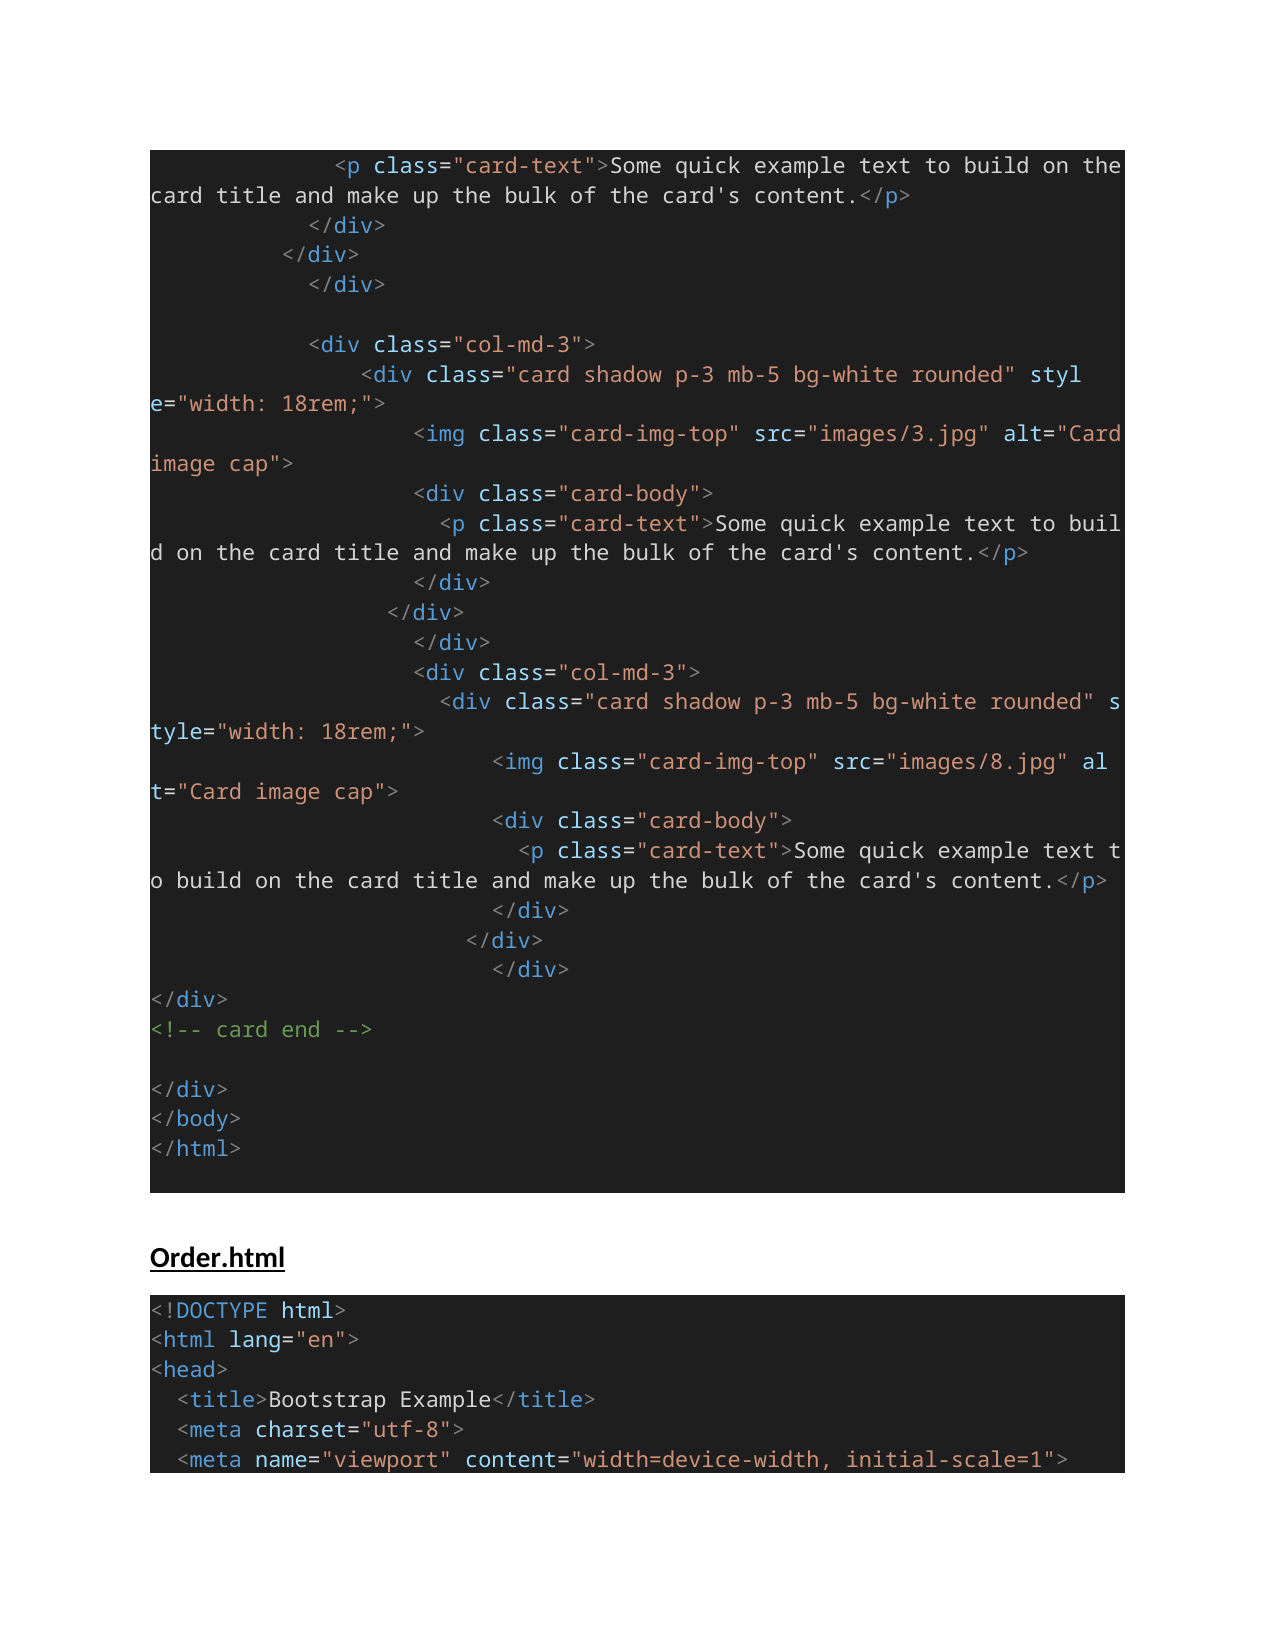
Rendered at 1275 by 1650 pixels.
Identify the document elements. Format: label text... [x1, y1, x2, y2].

text <div class="col-md-3"> [150, 656, 1125, 686]
text <p class="card-text">Some quick example text to build on the card title and make up the bulk of the card's content.</p> [150, 835, 1125, 895]
text <div class="card shadow p-3 mb-5 bg-white rounded" style="width: 18rem;"> [150, 358, 1125, 418]
text </html> [150, 1133, 1125, 1163]
text <html lang="en"> [150, 1324, 1125, 1354]
text <div class="col-md-3"> [150, 329, 1125, 358]
text </div> [150, 239, 1125, 269]
text <div class="card shadow p-3 mb-5 bg-white rounded" style="width: 18rem;"> [150, 686, 1125, 746]
text <div class="card-body"> [150, 478, 1125, 507]
text <title>Bootstrap Example</title> [150, 1384, 1125, 1414]
text <head> [150, 1354, 1125, 1384]
text </div> [150, 924, 1125, 954]
text <img class="card-img-top" src="images/3.jpg" alt="Card image cap"> [150, 418, 1125, 478]
text </div> [150, 984, 1125, 1014]
text </div> [150, 627, 1125, 656]
text </div> [150, 567, 1125, 597]
text </div> [150, 269, 1125, 299]
text </div> [150, 954, 1125, 984]
text <p class="card-text">Some quick example text to build on the card title and make up the bulk of the card's content.</p> [150, 507, 1125, 567]
text <!DOCTYPE html> [150, 1295, 1125, 1324]
text </body> [150, 1103, 1125, 1133]
text </div> [150, 597, 1125, 627]
text <meta name="viewport" content="width=device-width, initial-scale=1"> [150, 1444, 1125, 1473]
text <img class="card-img-top" src="images/8.jpg" alt="Card image cap"> [150, 746, 1125, 805]
text <meta charset="utf-8"> [150, 1414, 1125, 1444]
text </div> [150, 209, 1125, 239]
text Order.html [150, 1239, 1125, 1275]
text </div> [150, 1073, 1125, 1103]
text <div class="card-body"> [150, 805, 1125, 835]
text </div> [150, 895, 1125, 924]
text <!-- card end --> [150, 1014, 1125, 1044]
text <p class="card-text">Some quick example text to build on the card title and make up the bulk of the card's content.</p> [150, 150, 1125, 209]
